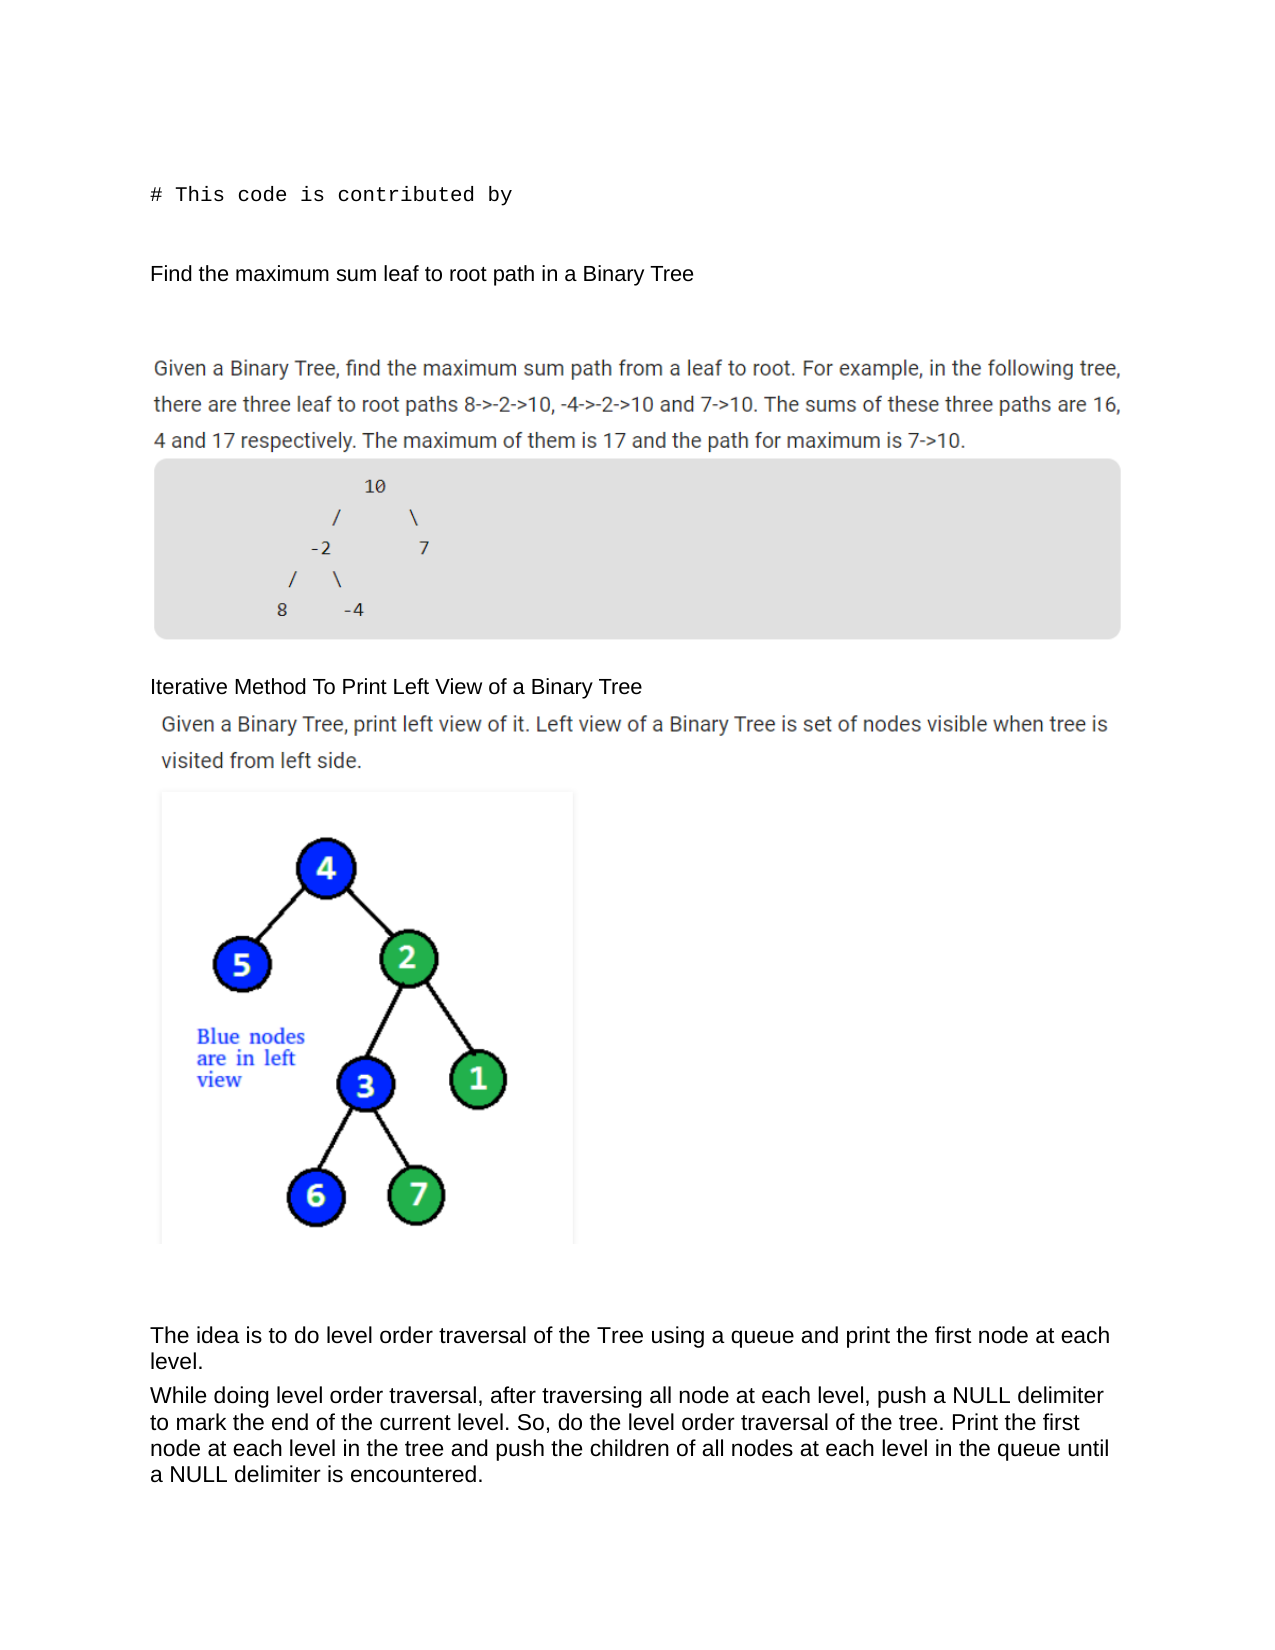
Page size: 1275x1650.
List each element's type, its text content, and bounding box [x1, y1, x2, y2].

text The idea is to do level order traversal of the Tree using a queue and print the first node at each level. [150, 1322, 1125, 1374]
text # This code is contributed by [150, 184, 1125, 208]
picture [150, 710, 1125, 1244]
picture [150, 350, 1125, 649]
subtitle Find the maximum sum leaf to root path in a Binary Tree [150, 261, 1125, 286]
subtitle Iterative Method To Print Left View of a Binary Tree [150, 673, 1125, 699]
text While doing level order traversal, after traversing all node at each level, push a NULL delimiter to mark the end of the current level. So, do the level order traversal of the tree. Print the first node at each level in the tree and push the children of all nodes at each level in the queue until a NULL delimiter is encountered. [150, 1382, 1125, 1488]
